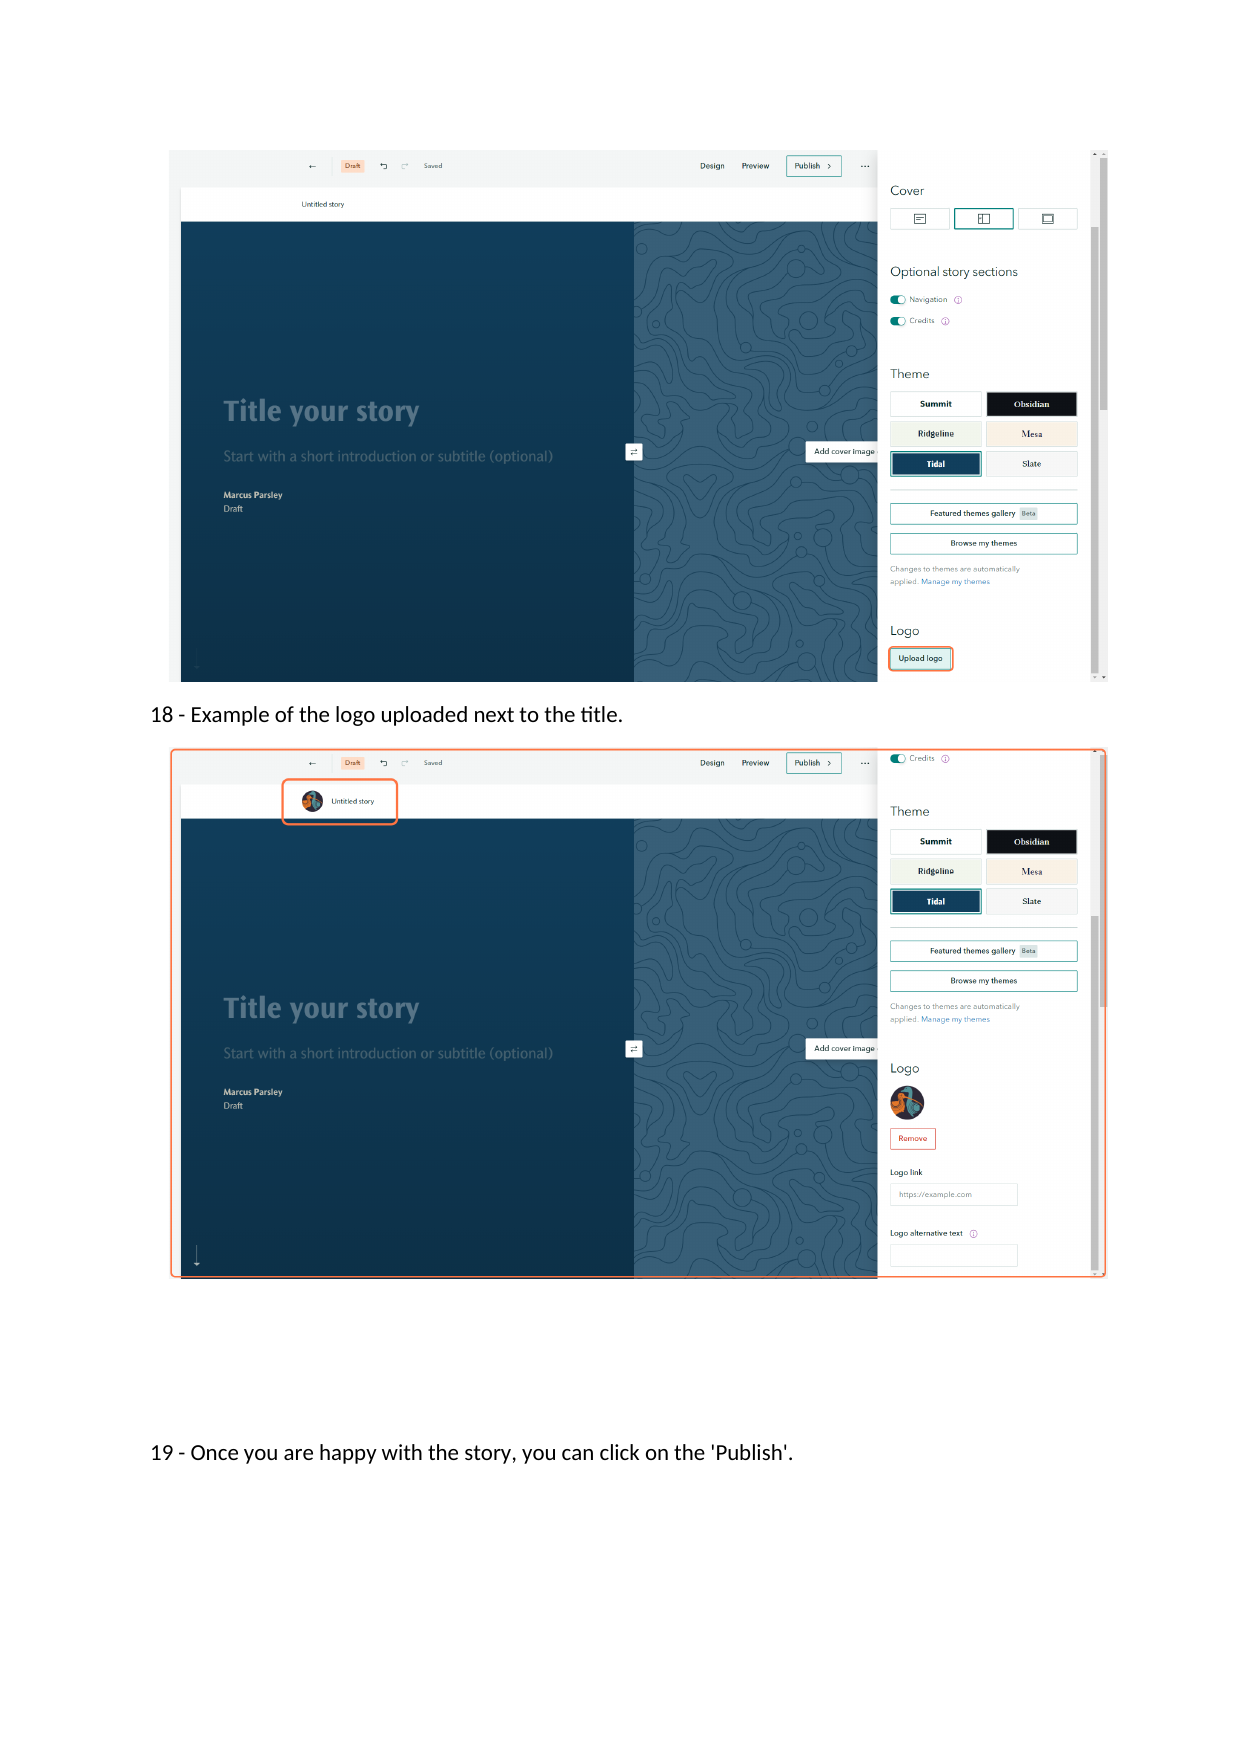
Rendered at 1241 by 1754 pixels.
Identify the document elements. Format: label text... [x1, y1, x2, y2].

text 18 - Example of the logo uploaded next to the title. [150, 700, 1090, 728]
text 19 - Once you are happy with the story, you can click on the 'Publish'. [150, 1438, 1090, 1466]
